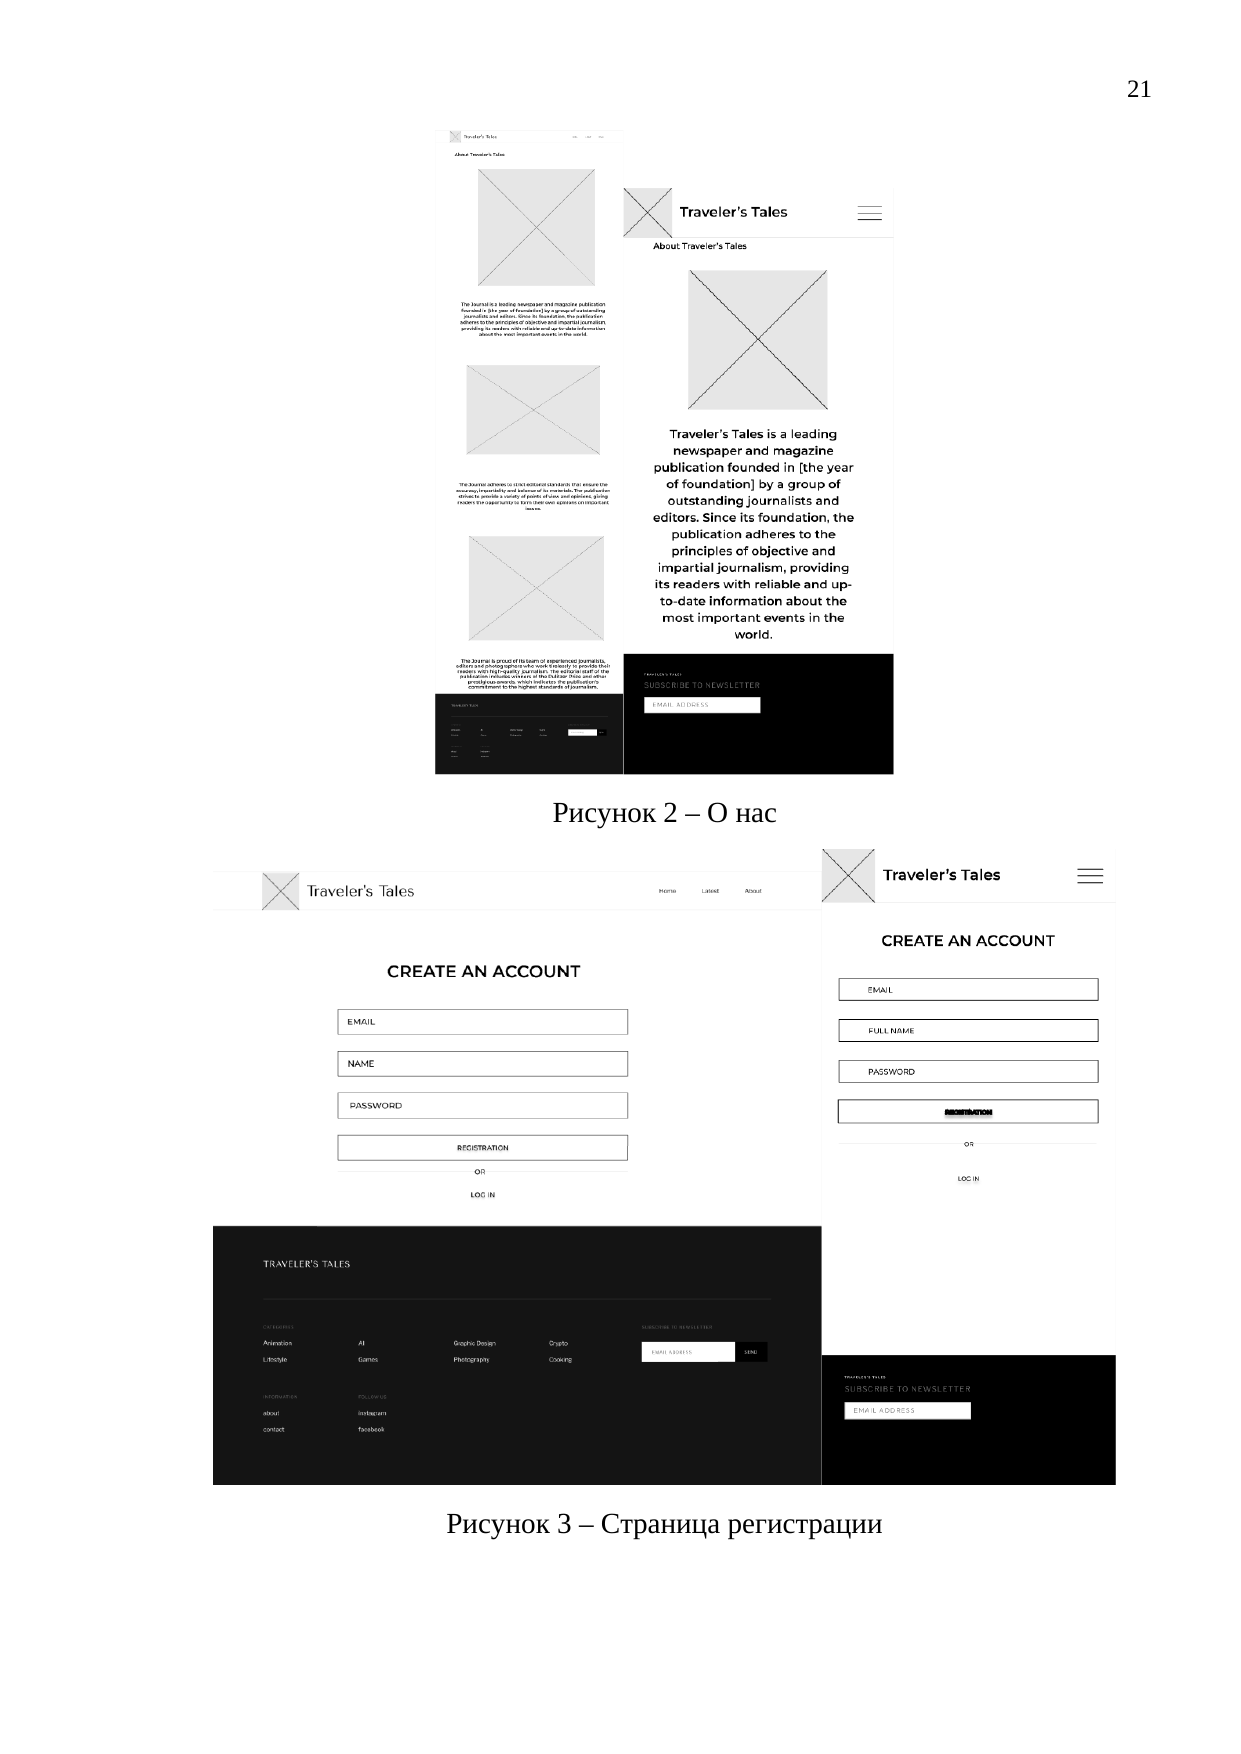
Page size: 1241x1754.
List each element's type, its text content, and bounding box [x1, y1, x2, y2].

text Рисунок 2 – О нас [177, 795, 1152, 829]
picture [435, 130, 894, 775]
picture [213, 849, 1116, 1485]
text Рисунок 3 – Страница регистрации [177, 1506, 1152, 1539]
